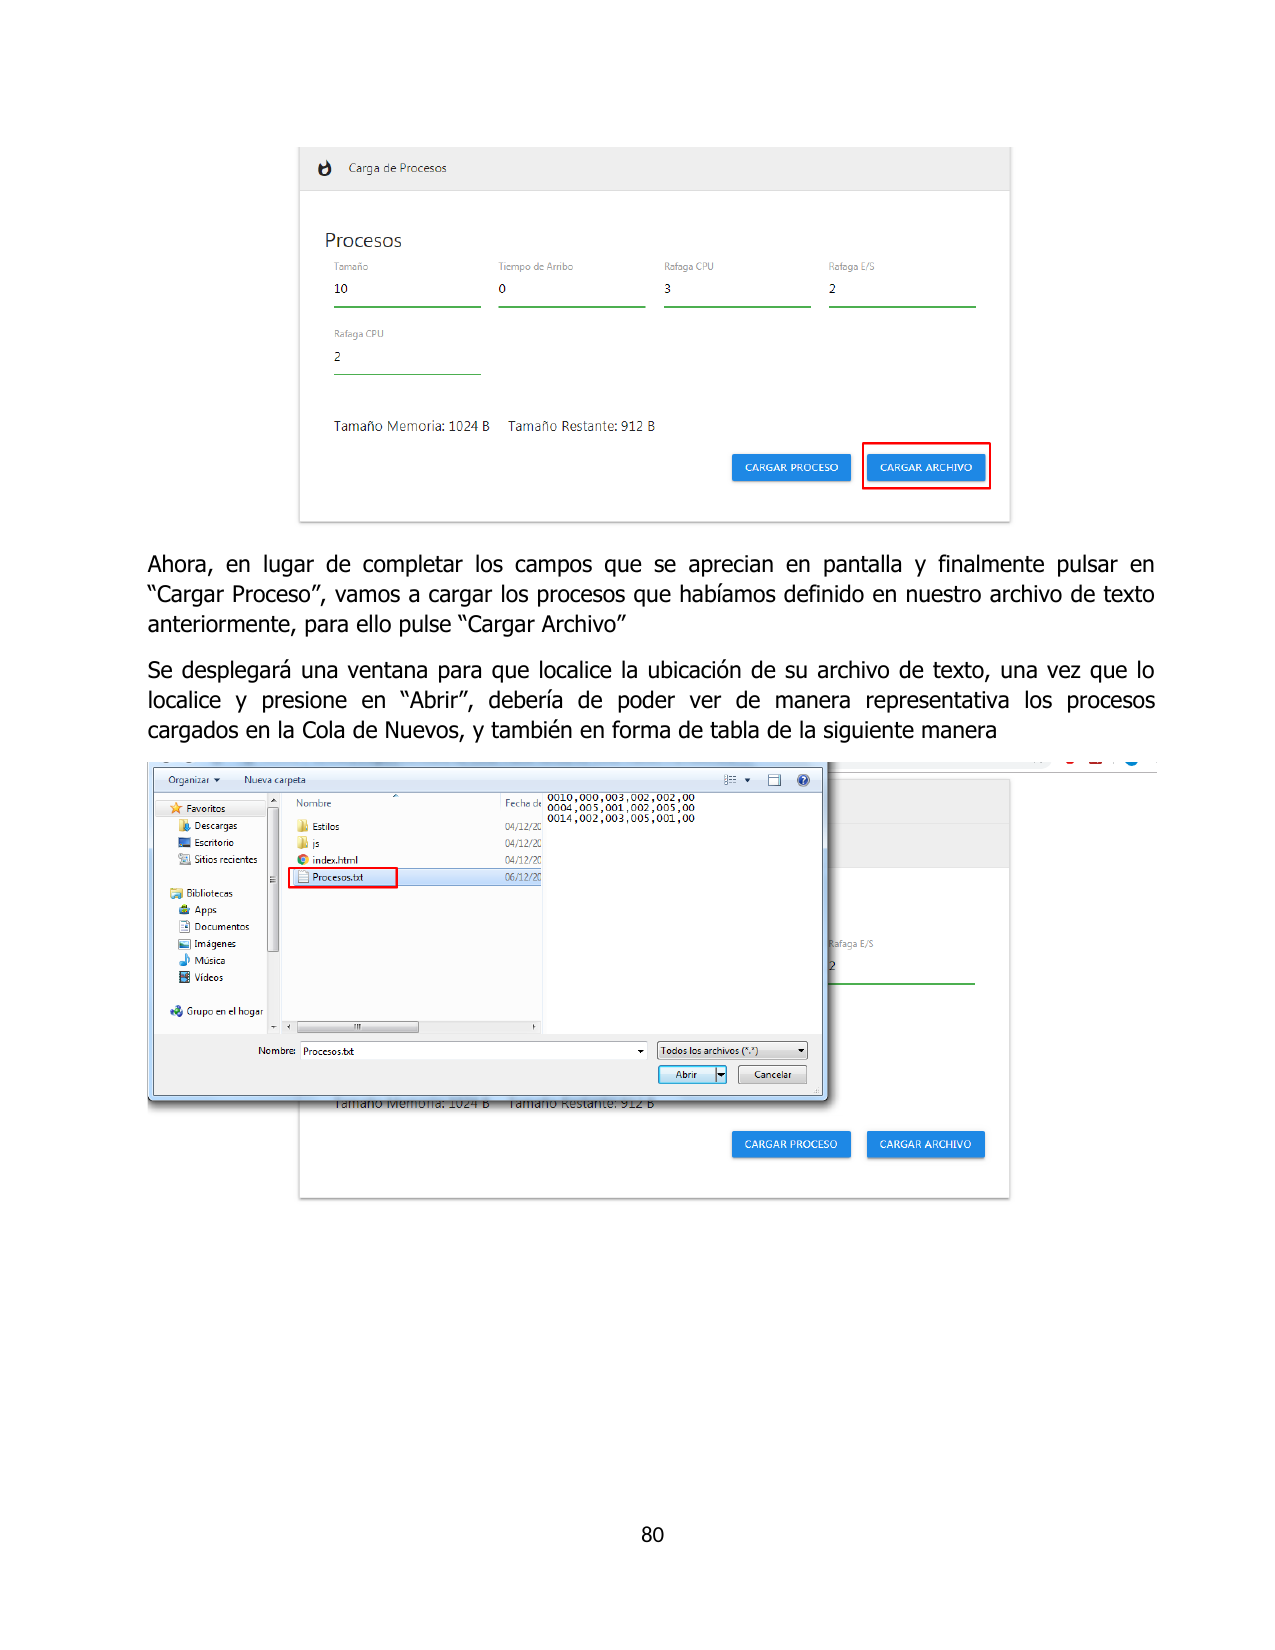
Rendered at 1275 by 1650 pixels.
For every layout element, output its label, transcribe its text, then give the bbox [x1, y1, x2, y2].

picture [147, 762, 1157, 1206]
picture [147, 147, 1157, 531]
text Se desplegará una ventana para que localice la ubicación de su archivo de texto, una vez que lo localice y presione en “Abrir”, debería de poder ver de manera representativa los procesos cargados en la Cola de Nuevos, y también en forma de tabla de la siguiente manera [148, 656, 1157, 743]
text Ahora, en lugar de completar los campos que se aprecian en pantalla y finalmente pulsar en “Cargar Proceso”, vamos a cargar los procesos que habíamos definido en nuestro archivo de texto anteriormente, para ello pulse “Cargar Archivo” [148, 549, 1157, 637]
